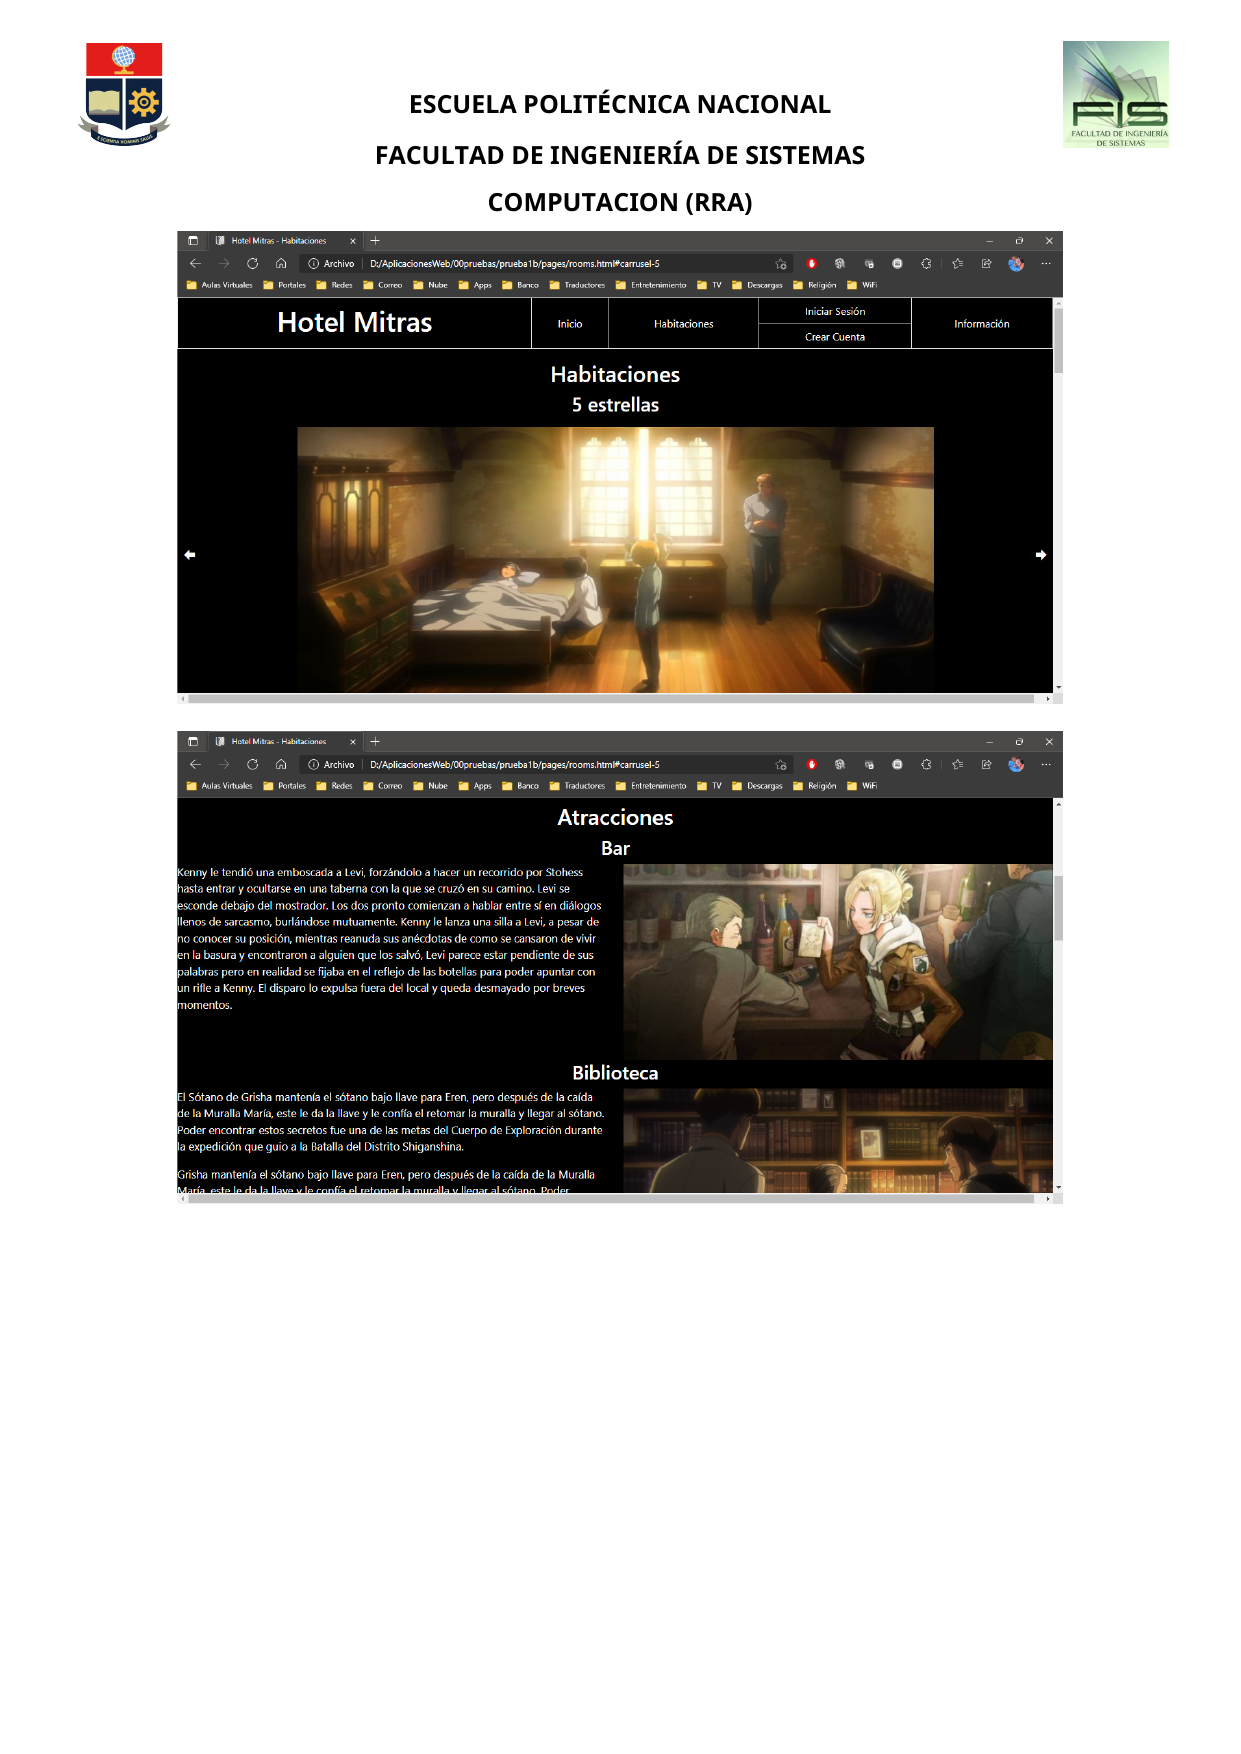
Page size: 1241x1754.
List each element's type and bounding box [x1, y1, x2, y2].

picture [177, 731, 1063, 1204]
picture [1063, 41, 1170, 148]
picture [70, 43, 178, 146]
picture [177, 231, 1063, 704]
